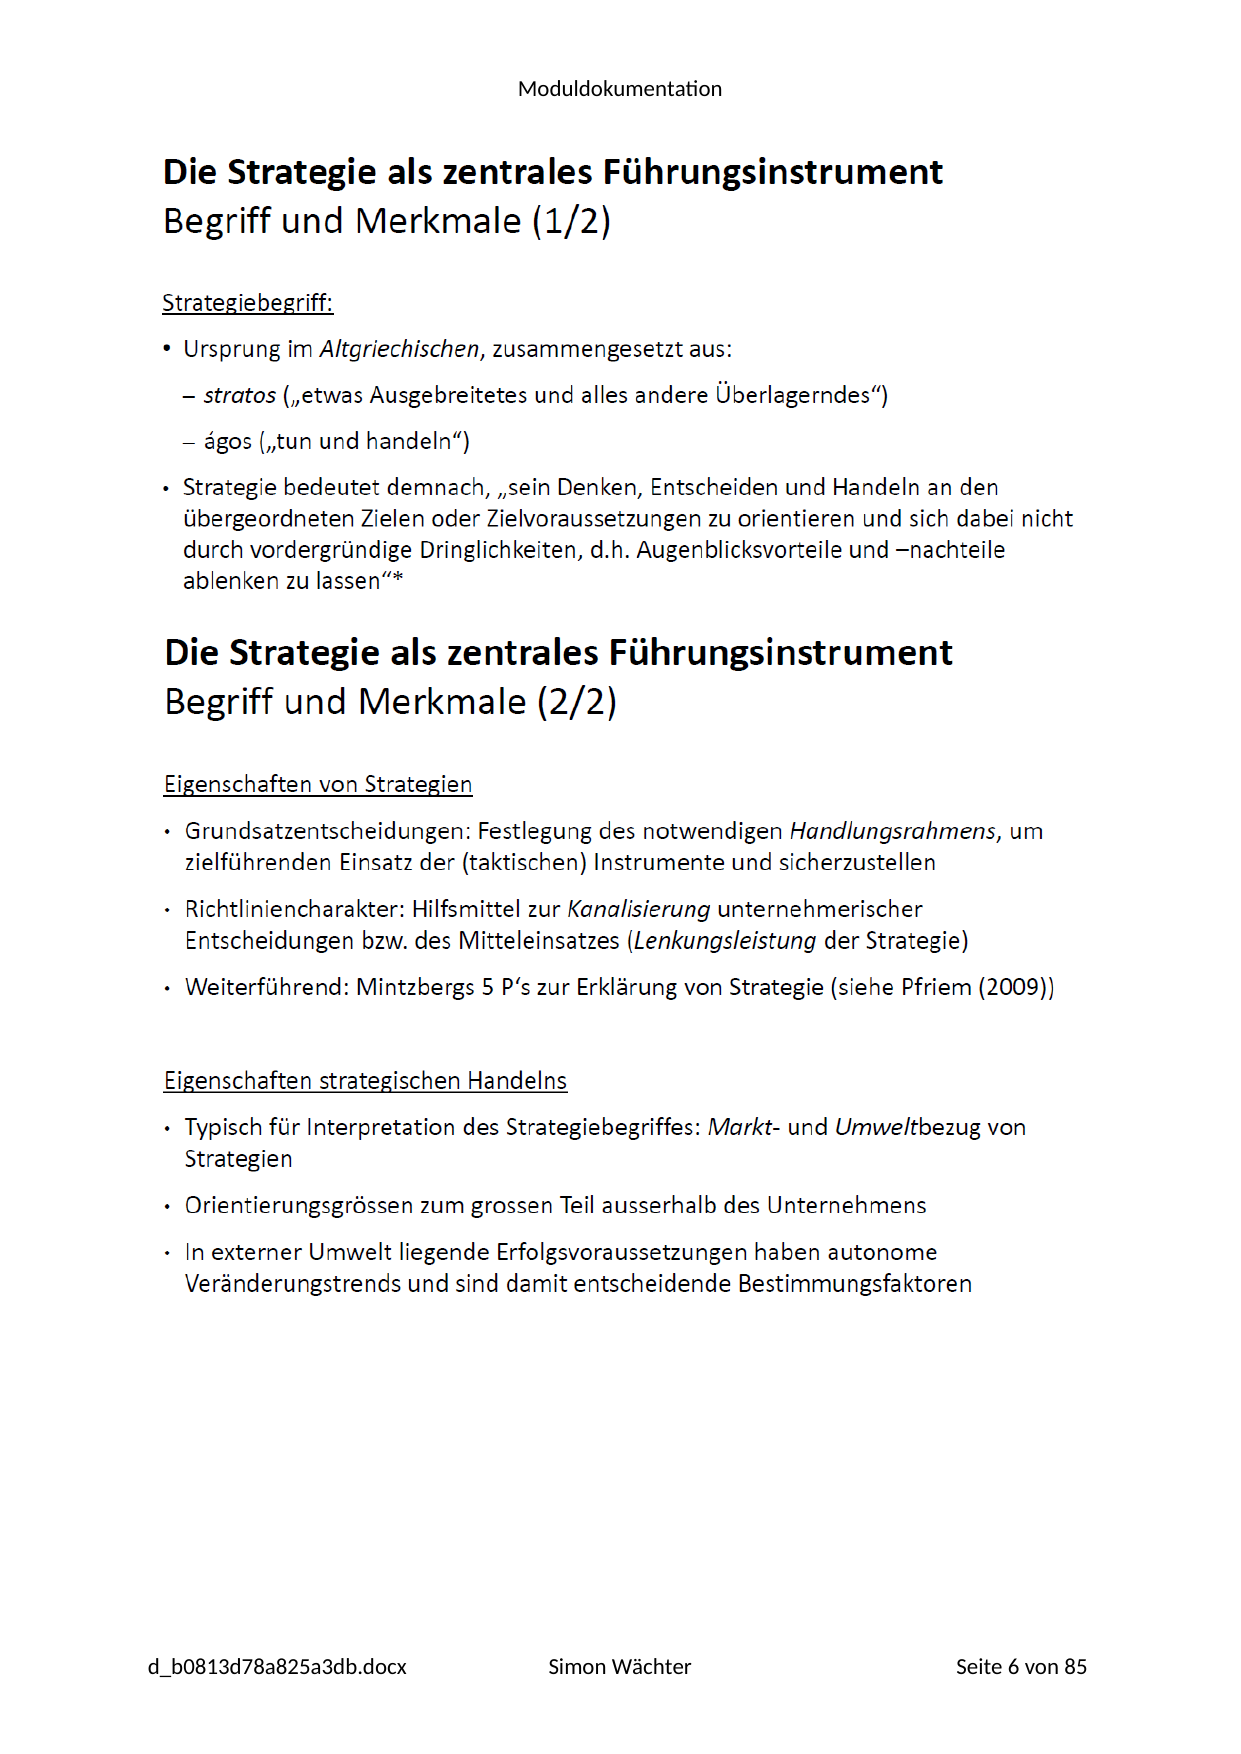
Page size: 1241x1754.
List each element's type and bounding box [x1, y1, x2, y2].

picture [147, 627, 1093, 1313]
picture [147, 147, 1093, 609]
